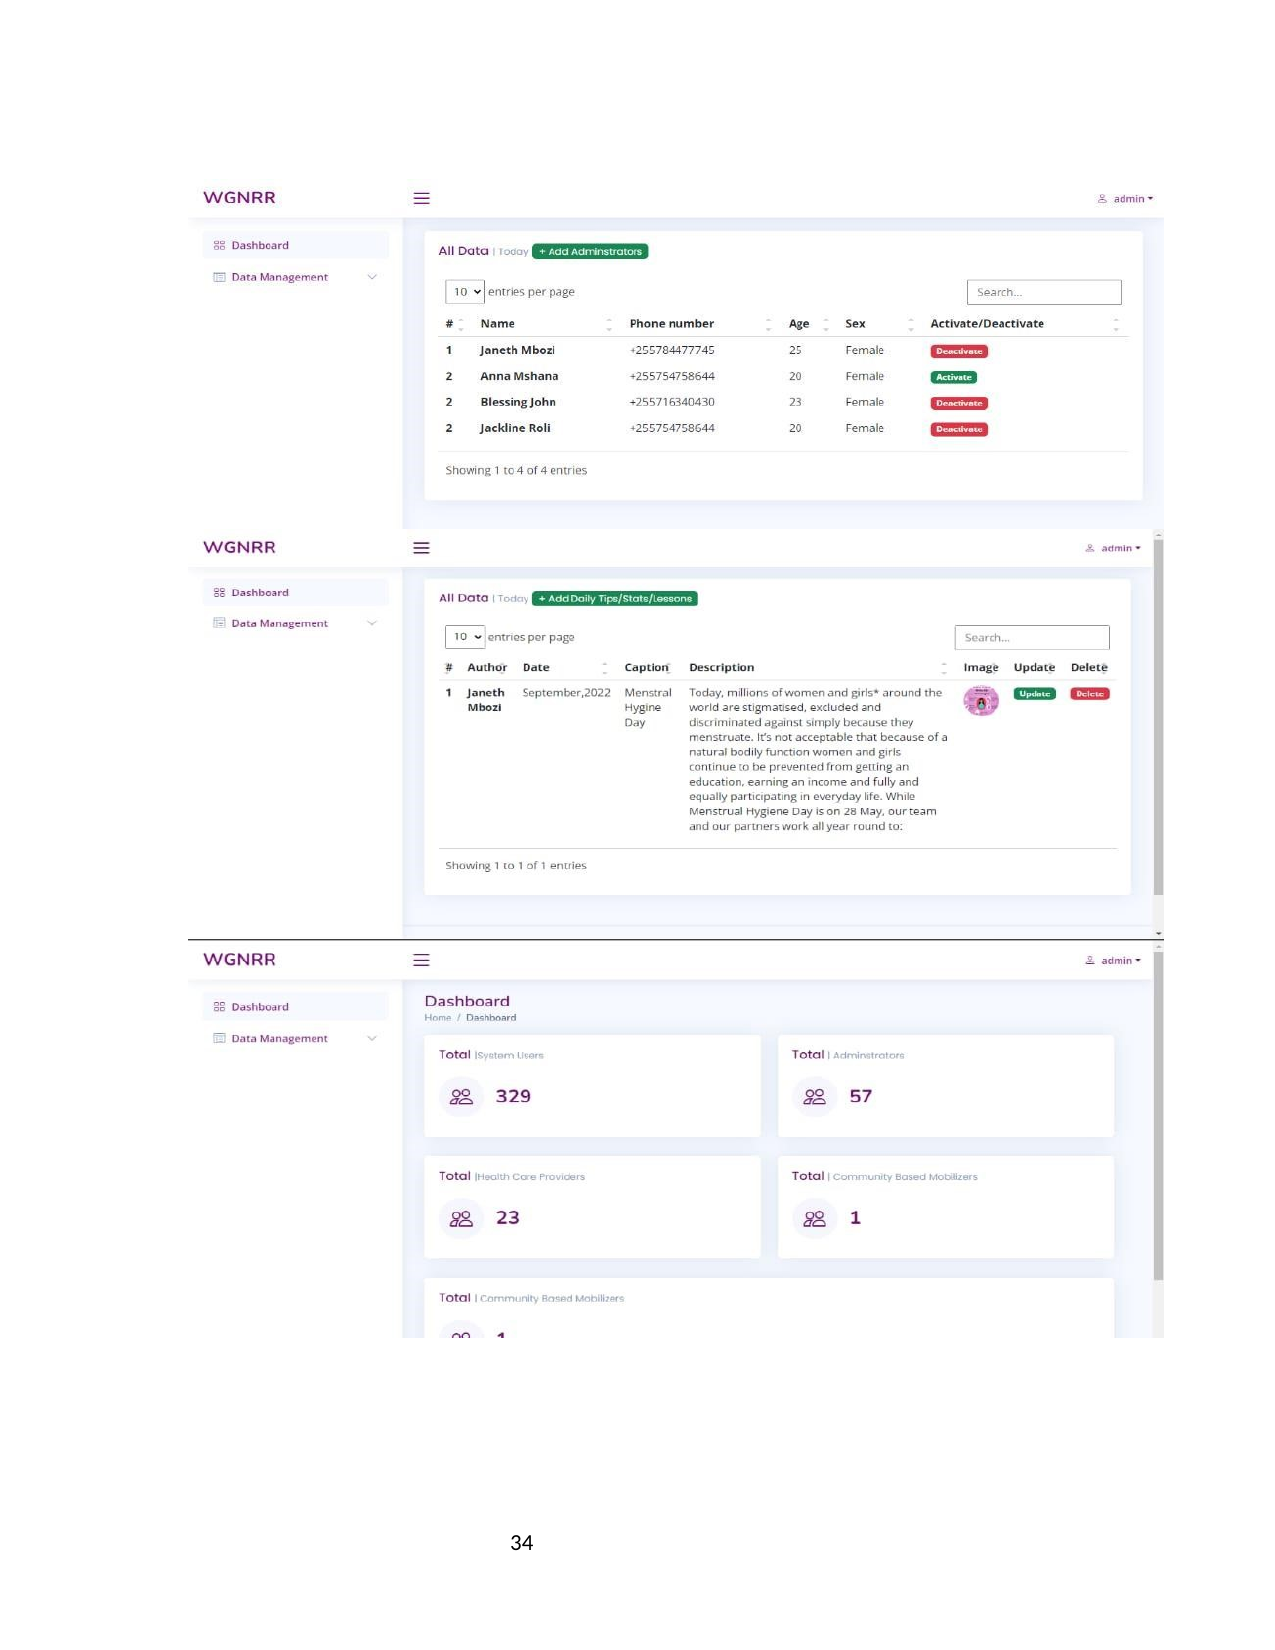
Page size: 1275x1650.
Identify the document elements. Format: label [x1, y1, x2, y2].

picture [188, 179, 1164, 1338]
